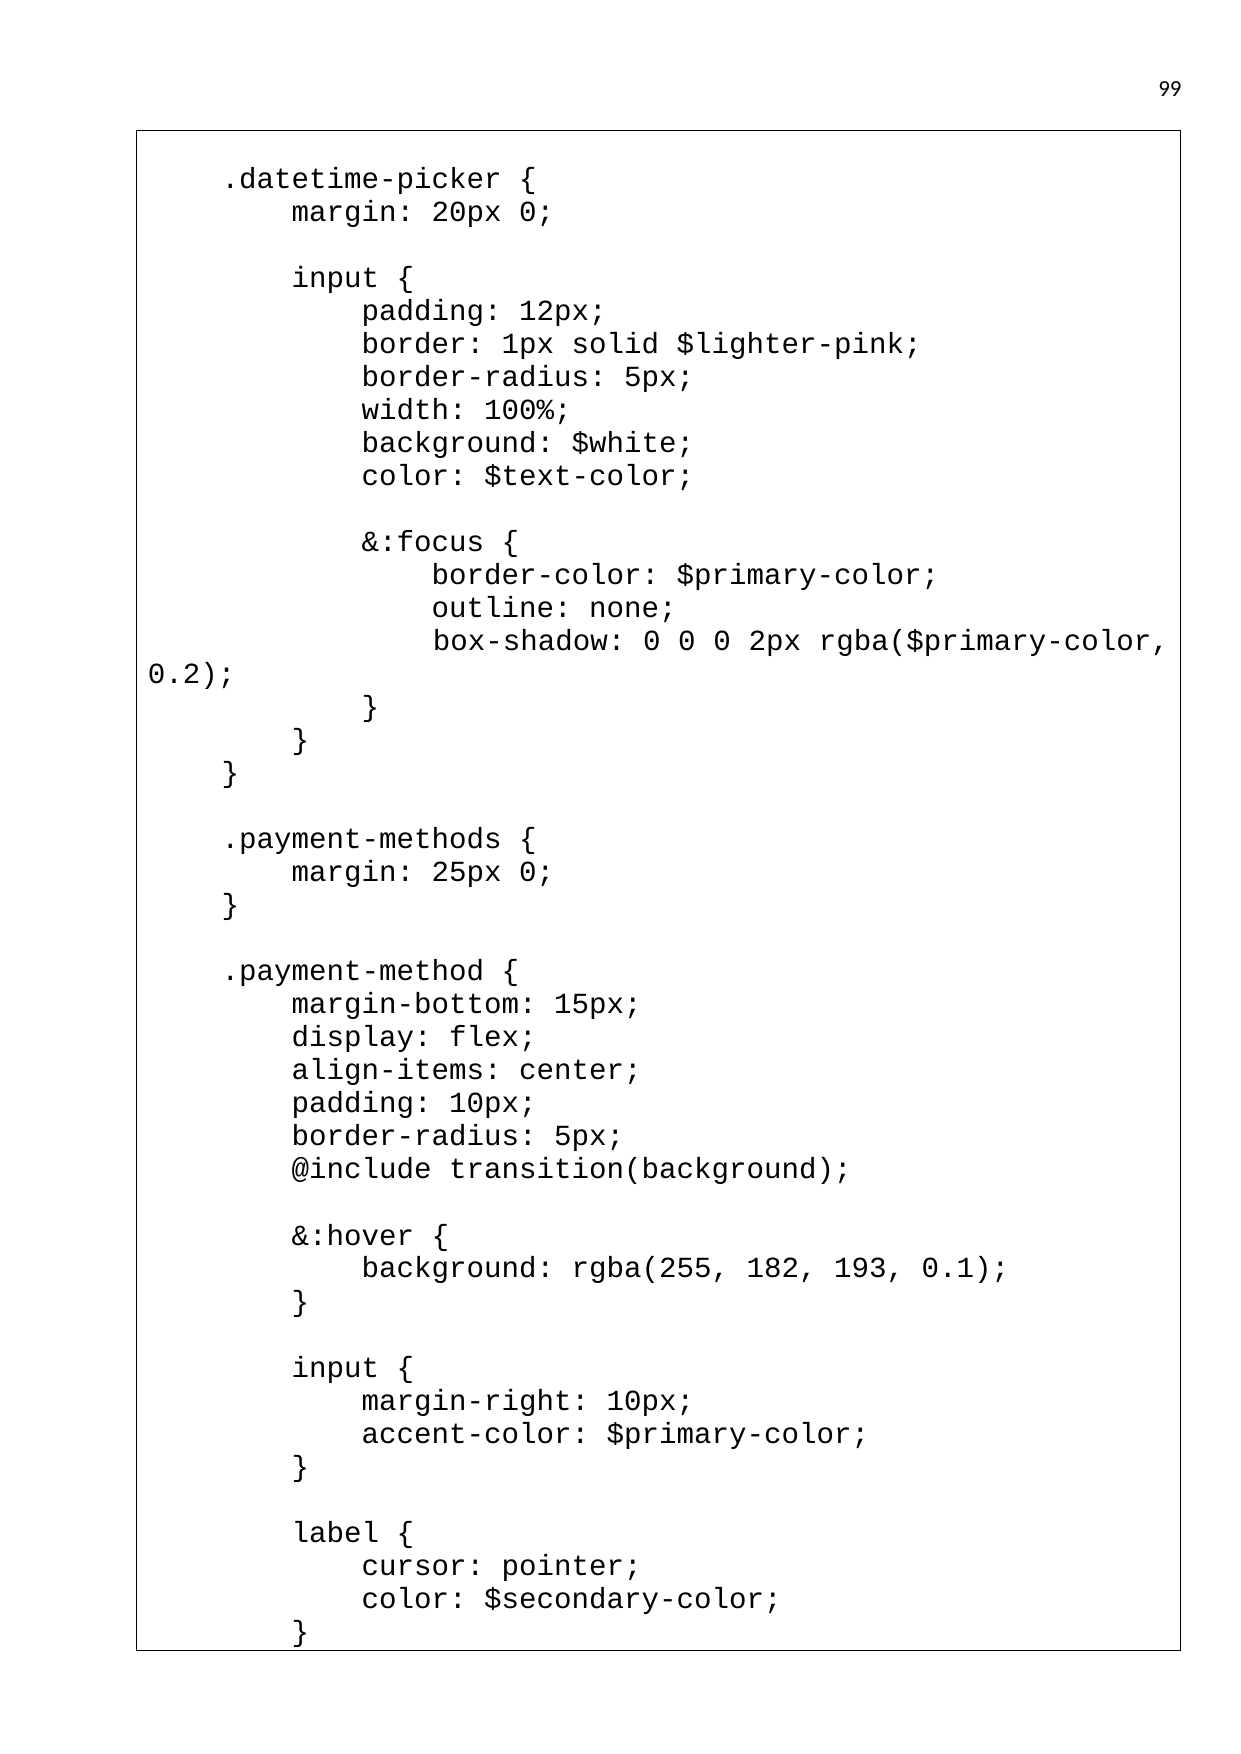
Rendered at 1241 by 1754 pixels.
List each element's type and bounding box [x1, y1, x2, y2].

table_cell [137, 131, 1180, 1650]
